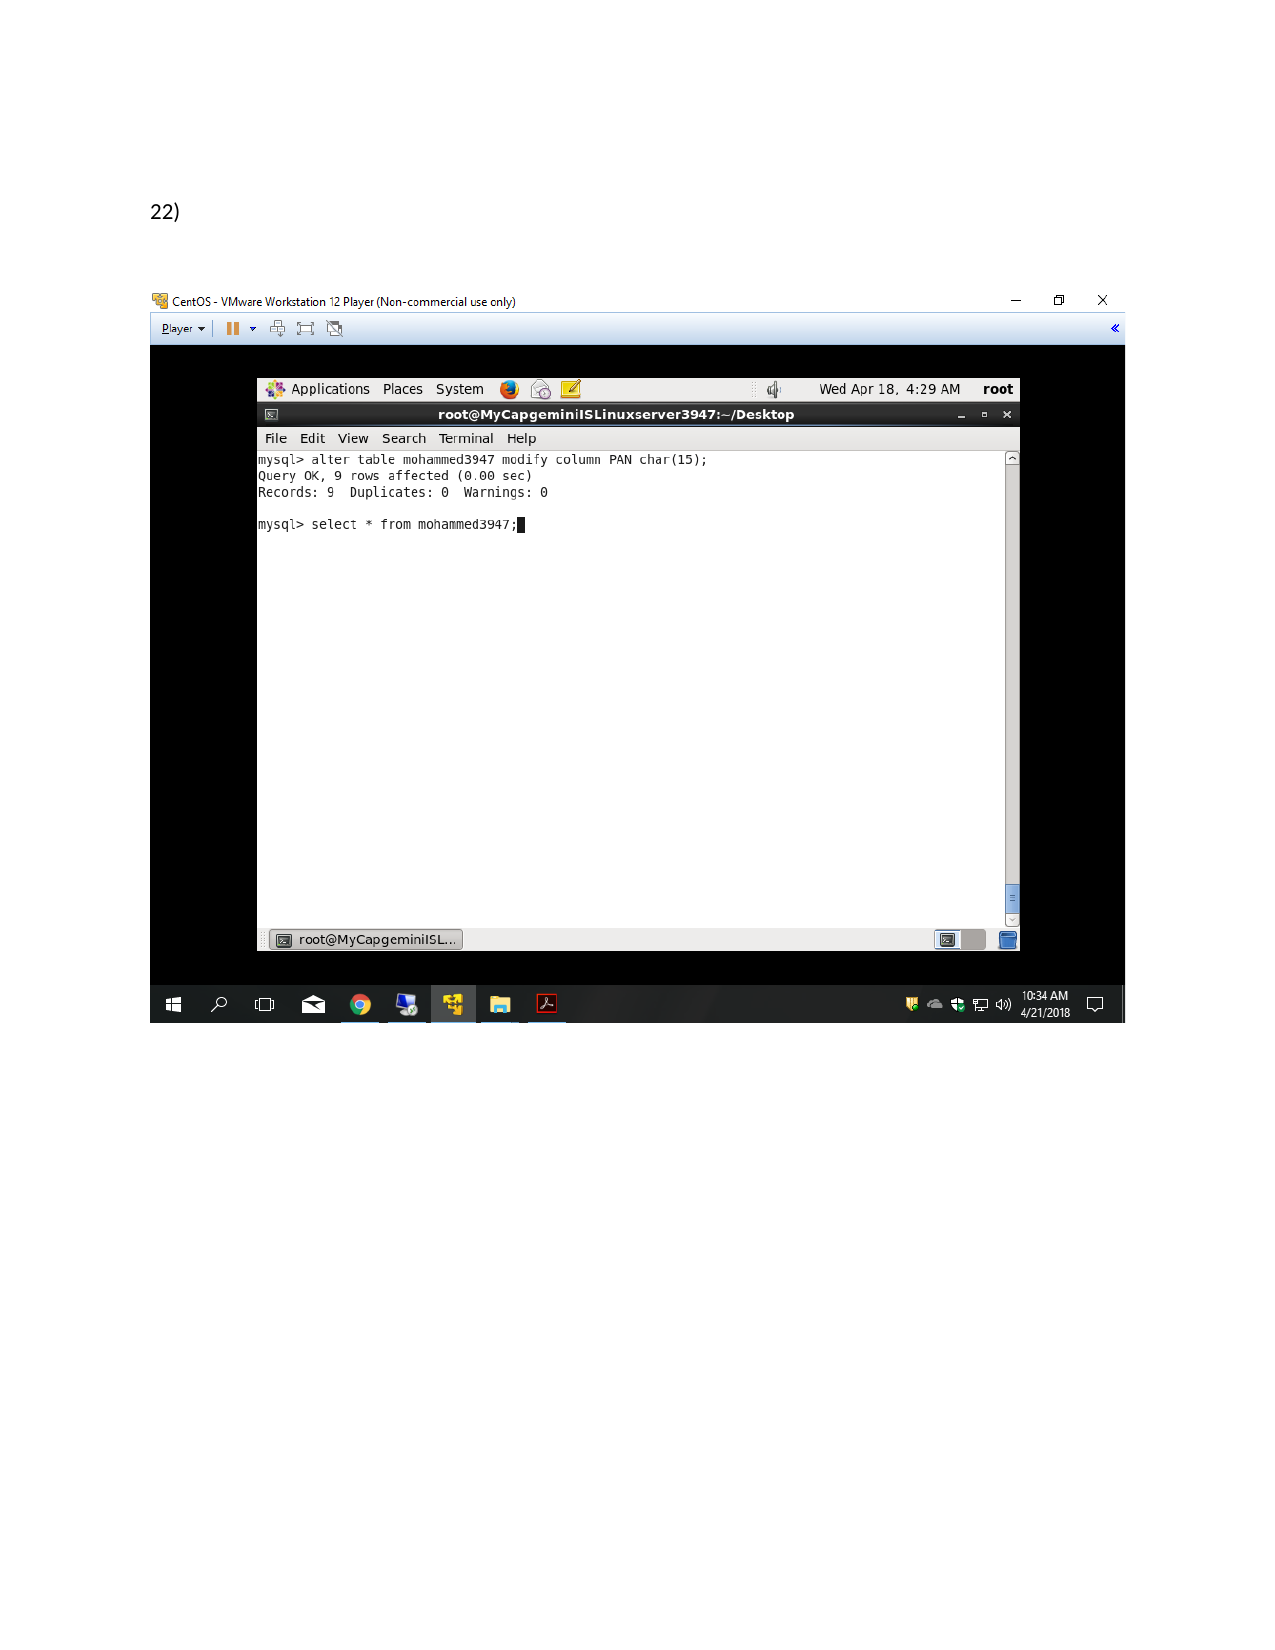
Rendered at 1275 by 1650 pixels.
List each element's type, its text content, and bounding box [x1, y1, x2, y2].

picture [150, 290, 1125, 1023]
text 22) [150, 197, 1125, 225]
